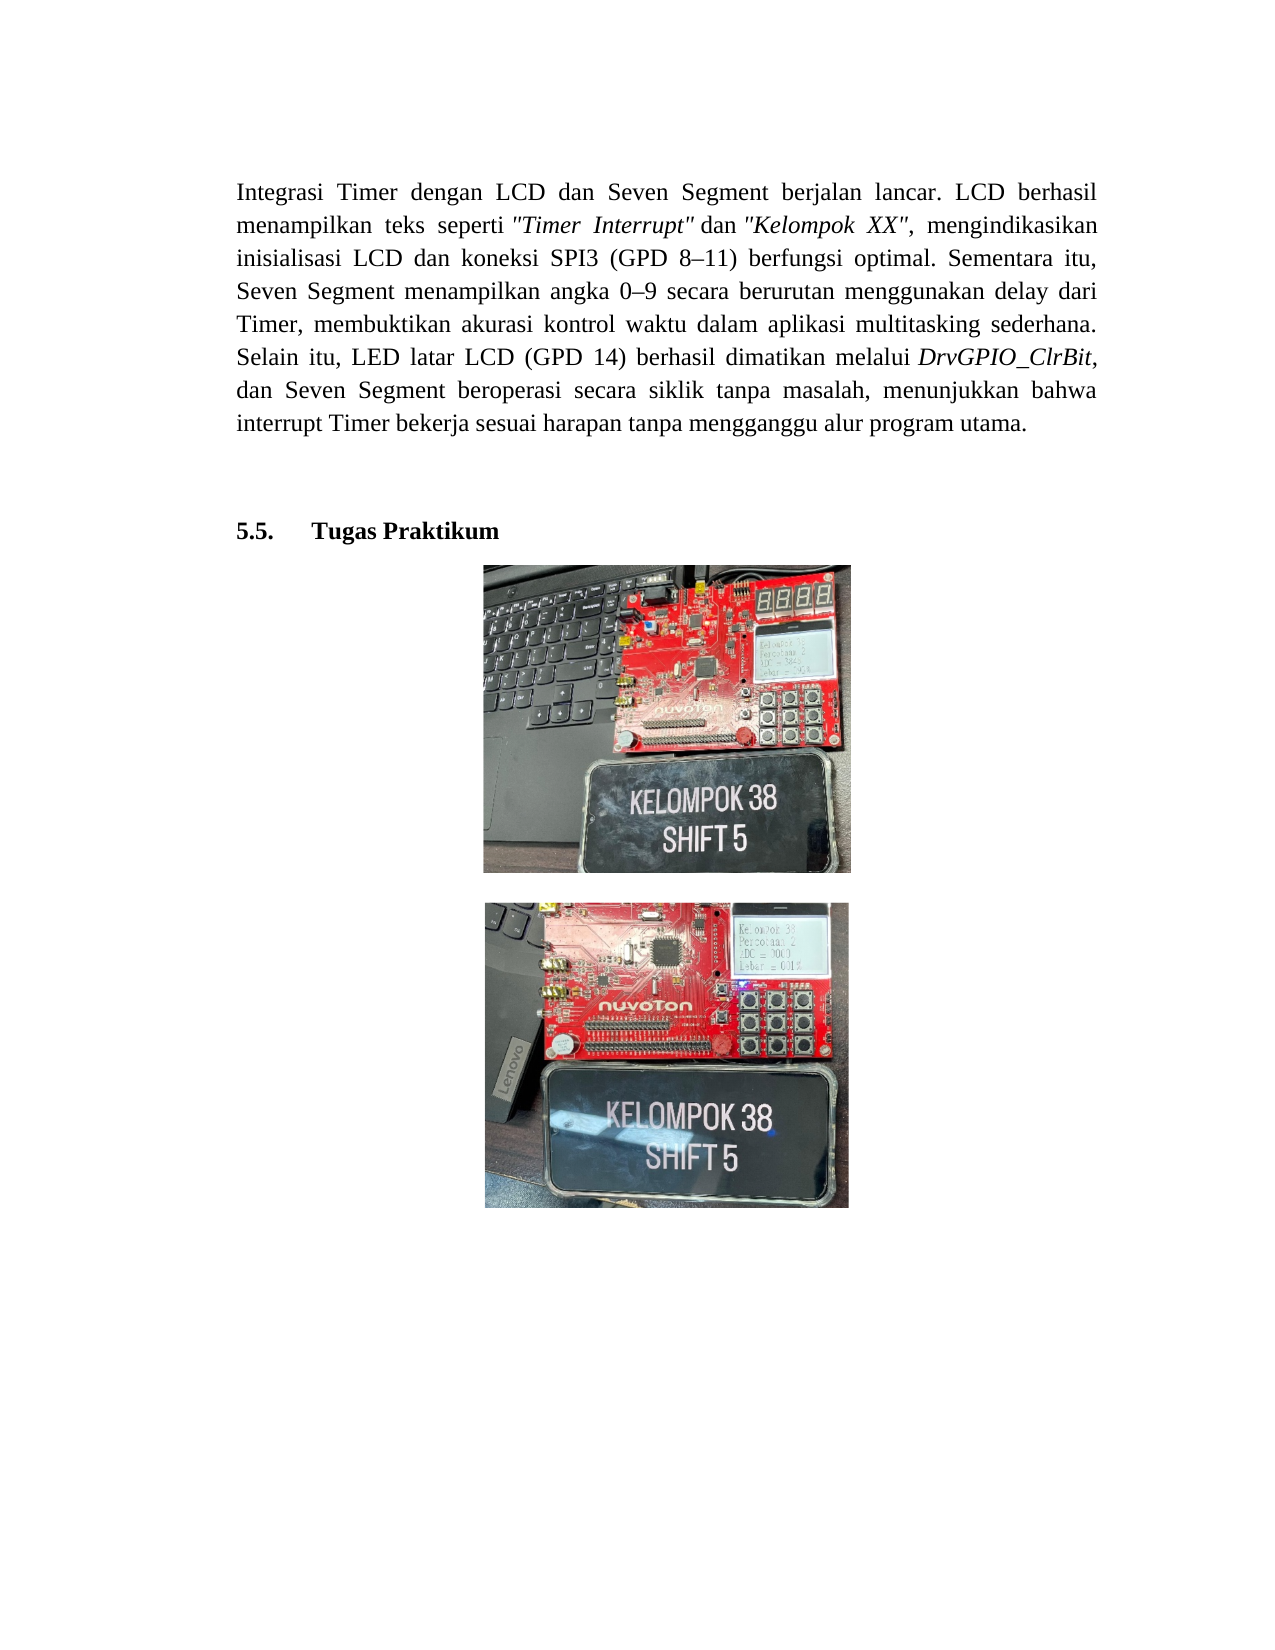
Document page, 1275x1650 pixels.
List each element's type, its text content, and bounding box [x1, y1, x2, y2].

picture [485, 903, 849, 1208]
subtitle Tugas Praktikum [236, 516, 1098, 545]
text Integrasi Timer dengan LCD dan Seven Segment berjalan lancar. LCD berhasil menampilkan teks seperti "Timer Interrupt" dan "Kelompok XX", mengindikasikan inisialisasi LCD dan koneksi SPI3 (GPD 8–11) berfungsi optimal. Sementara itu, Seven Segment menampilkan angka 0–9 secara berurutan menggunakan delay dari Timer, membuktikan akurasi kontrol waktu dalam aplikasi multitasking sederhana. Selain itu, LED latar LCD (GPD 14) berhasil dimatikan melalui DrvGPIO_ClrBit, dan Seven Segment beroperasi secara siklik tanpa masalah, menunjukkan bahwa interrupt Timer bekerja sesuai harapan tanpa mengganggu alur program utama. [236, 177, 1098, 437]
picture [484, 565, 851, 873]
